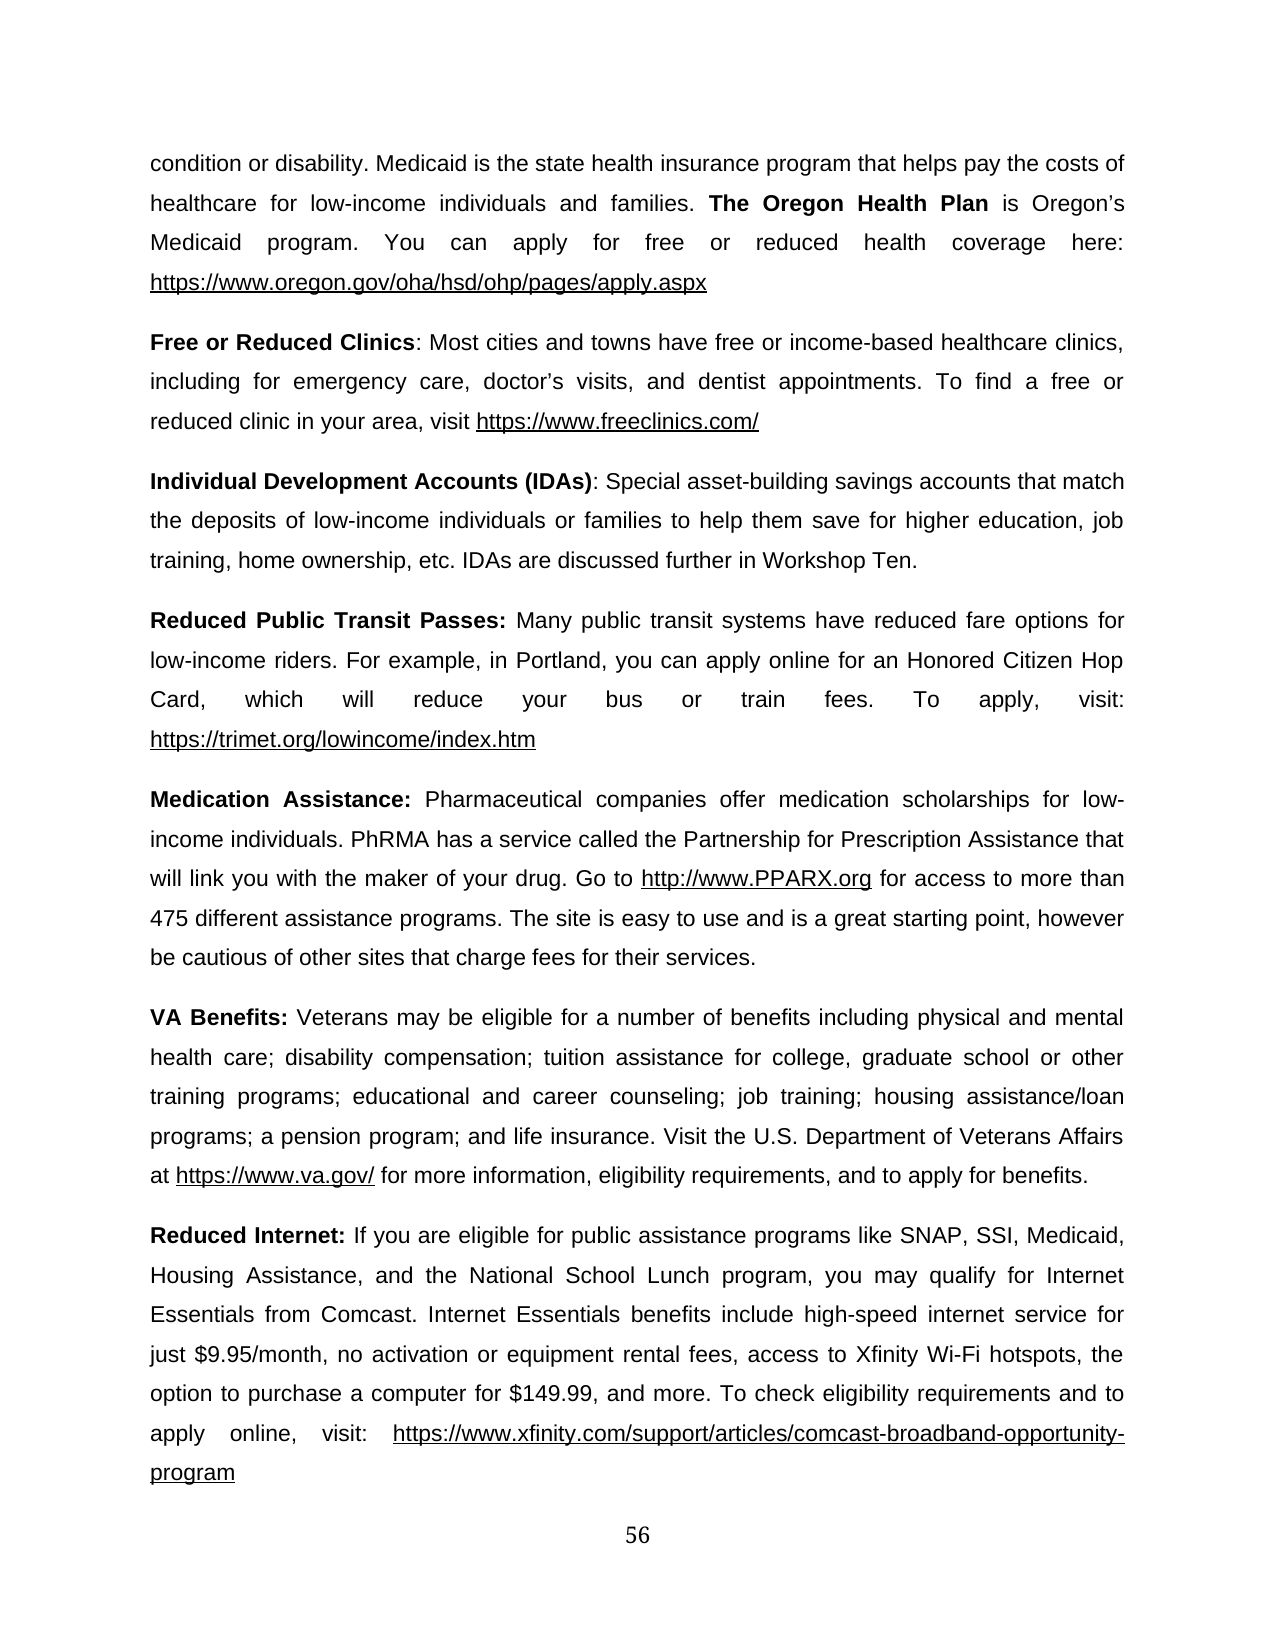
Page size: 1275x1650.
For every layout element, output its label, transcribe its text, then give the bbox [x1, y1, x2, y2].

text Medication Assistance: Pharmaceutical companies offer medication scholarships for low-income individuals. PhRMA has a service called the Partnership for Prescription Assistance that will link you with the maker of your drug. Go to http://www.PPARX.org for access to more than 475 different assistance programs. The site is easy to use and is a great starting point, however be cautious of other sites that charge fees for their services. [150, 786, 1125, 970]
text Individual Development Accounts (IDAs): Special asset-building savings accounts that match the deposits of low-income individuals or families to help them save for higher education, job training, home ownership, etc. IDAs are discussed further in Workshop Ten. [150, 468, 1125, 573]
text Reduced Public Transit Passes: Many public transit systems have reduced fare options for low-income riders. For example, in Portland, you can apply online for an Honored Citizen Hop Card, which will reduce your bus or train fees. To apply, visit: https://trimet.org/lowincome/index.htm [150, 607, 1125, 752]
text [150, 150, 1125, 295]
text Reduced Internet: If you are eligible for public assistance programs like SNAP, SSI, Medicaid, Housing Assistance, and the National School Lunch program, you may qualify for Internet Essentials from Comcast. Internet Essentials benefits include high-speed internet service for just $9.95/month, no activation or equipment rental fees, access to Xfinity Wi-Fi hotspots, the option to purchase a computer for $149.99, and more. To check eligibility requirements and to apply online, visit: https://www.xfinity.com/support/articles/comcast-broadband-opportunity-program [150, 1222, 1125, 1486]
text VA Benefits: Veterans may be eligible for a number of benefits including physical and mental health care; disability compensation; tuition assistance for college, graduate school or other training programs; educational and career counseling; job training; housing assistance/loan programs; a pension program; and life insurance. Visit the U.S. Department of Veterans Affairs at https://www.va.gov/ for more information, eligibility requirements, and to apply for benefits. [150, 1004, 1125, 1188]
text Free or Reduced Clinics: Most cities and towns have free or income-based healthcare clinics, including for emergency care, doctor’s visits, and dentist appointments. To find a free or reduced clinic in your area, visit https://www.freeclinics.com/ [150, 329, 1125, 434]
